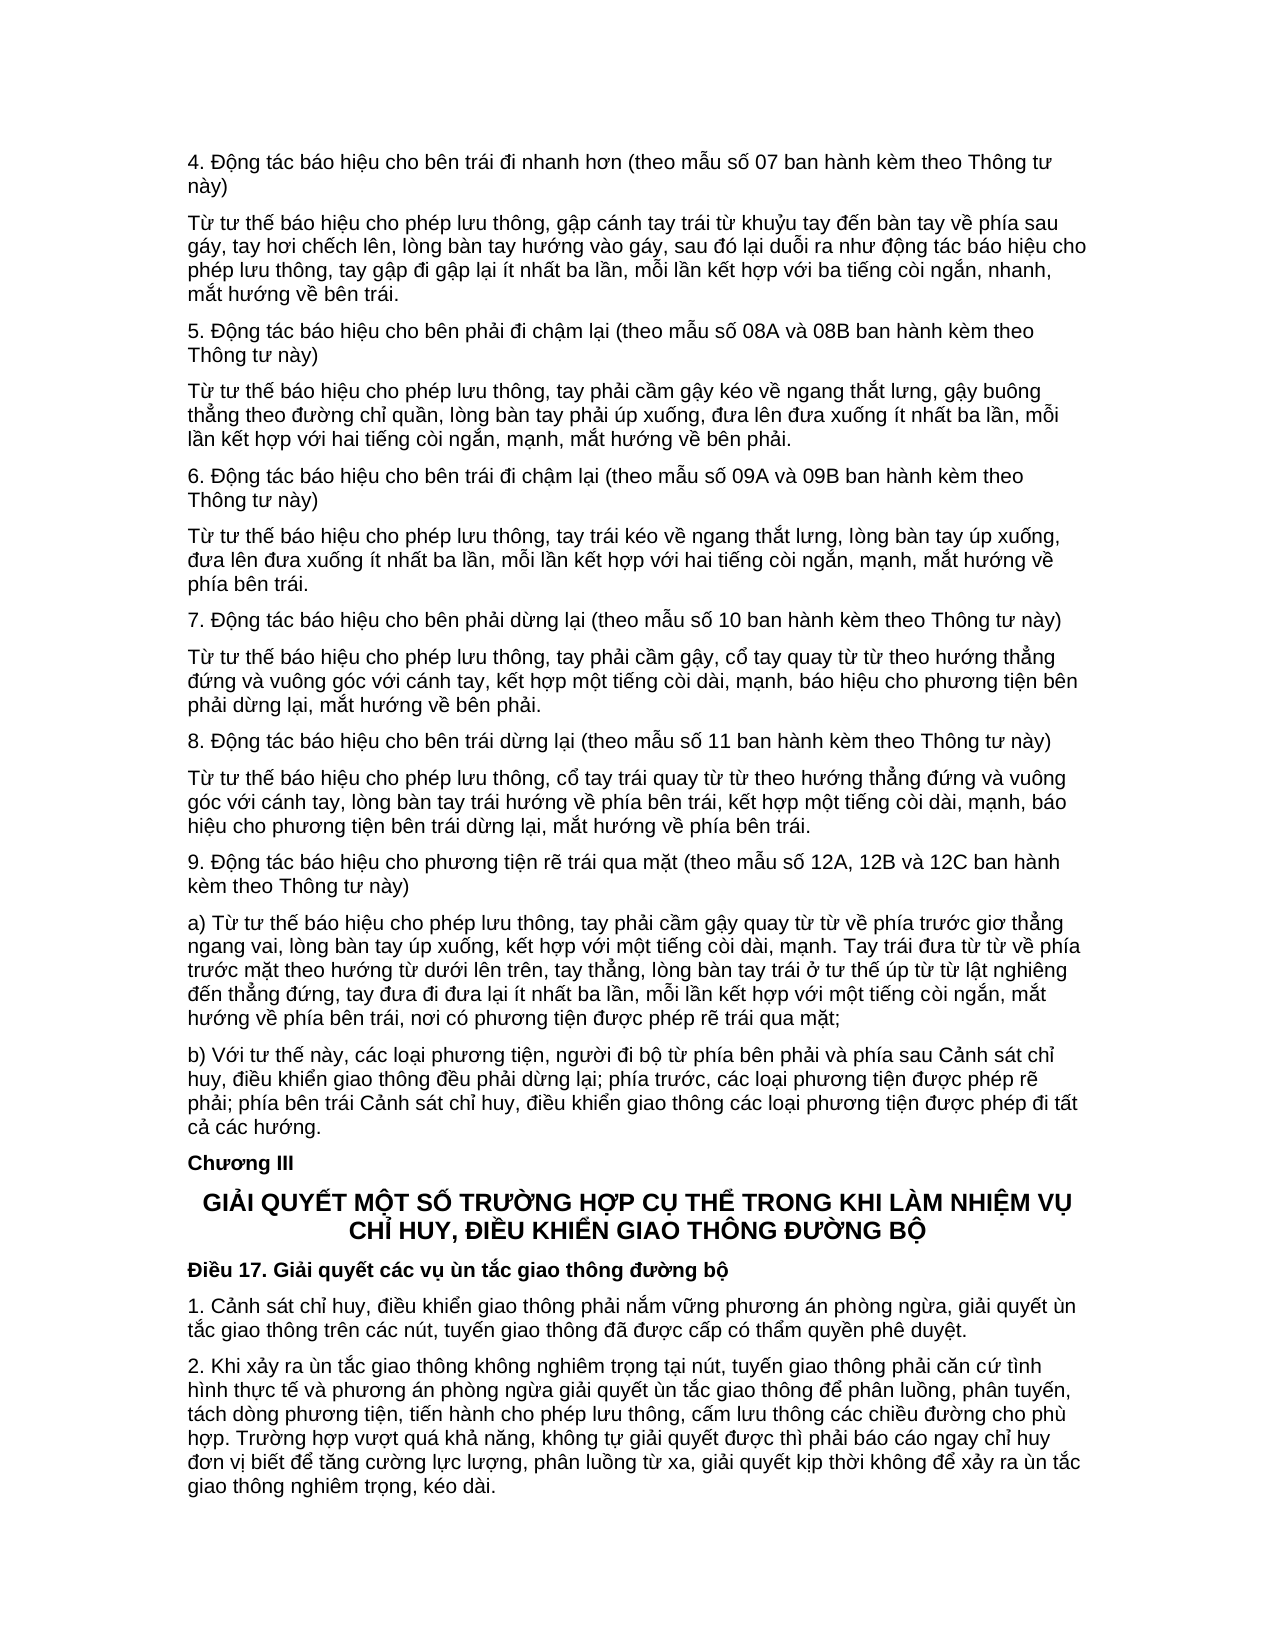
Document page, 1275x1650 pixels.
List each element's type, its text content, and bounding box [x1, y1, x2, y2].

text 4. Động tác báo hiệu cho bên trái đi nhanh hơn (theo mẫu số 07 ban hành kèm theo Thông tư này) [187, 150, 1087, 198]
text Từ tư thế báo hiệu cho phép lưu thông, gập cánh tay trái từ khuỷu tay đến bàn tay về phía sau gáy, tay hơi chếch lên, lòng bàn tay hướng vào gáy, sau đó lại duỗi ra như động tác báo hiệu cho phép lưu thông, tay gập đi gập lại ít nhất ba lần, mỗi lần kết hợp với ba tiếng còi ngắn, nhanh, mắt hướng về bên trái. [187, 210, 1087, 306]
text Từ tư thế báo hiệu cho phép lưu thông, tay phải cầm gậy kéo về ngang thắt lưng, gậy buông thẳng theo đường chỉ quần, lòng bàn tay phải úp xuống, đưa lên đưa xuống ít nhất ba lần, mỗi lần kết hợp với hai tiếng còi ngắn, mạnh, mắt hướng về bên phải. [187, 379, 1087, 451]
text Từ tư thế báo hiệu cho phép lưu thông, tay phải cầm gậy, cổ tay quay từ từ theo hướng thẳng đứng và vuông góc với cánh tay, kết hợp một tiếng còi dài, mạnh, báo hiệu cho phương tiện bên phải dừng lại, mắt hướng về bên phải. [187, 645, 1087, 717]
text 9. Động tác báo hiệu cho phương tiện rẽ trái qua mặt (theo mẫu số 12A, 12B và 12C ban hành kèm theo Thông tư này) [187, 850, 1087, 898]
text 5. Động tác báo hiệu cho bên phải đi chậm lại (theo mẫu số 08A và 08B ban hành kèm theo Thông tư này) [187, 319, 1087, 367]
text 6. Động tác báo hiệu cho bên trái đi chậm lại (theo mẫu số 09A và 09B ban hành kèm theo Thông tư này) [187, 463, 1087, 511]
text GIẢI QUYẾT MỘT SỐ TRƯỜNG HỢP CỤ THỂ TRONG KHI LÀM NHIỆM VỤ CHỈ HUY, ĐIỀU KHIỂN GIAO THÔNG ĐƯỜNG BỘ [187, 1187, 1087, 1245]
text 8. Động tác báo hiệu cho bên trái dừng lại (theo mẫu số 11 ban hành kèm theo Thông tư này) [187, 729, 1087, 753]
text 1. Cảnh sát chỉ huy, điều khiển giao thông phải nắm vững phương án phòng ngừa, giải quyết ùn tắc giao thông trên các nút, tuyến giao thông đã được cấp có thẩm quyền phê duyệt. [187, 1294, 1087, 1342]
subtitle Điều 17. Giải quyết các vụ ùn tắc giao thông đường bộ [187, 1257, 1087, 1281]
text 7. Động tác báo hiệu cho bên phải dừng lại (theo mẫu số 10 ban hành kèm theo Thông tư này) [187, 608, 1087, 632]
text a) Từ tư thế báo hiệu cho phép lưu thông, tay phải cầm gậy quay từ từ về phía trước giơ thẳng ngang vai, lòng bàn tay úp xuống, kết hợp với một tiếng còi dài, mạnh. Tay trái đưa từ từ về phía trước mặt theo hướng từ dưới lên trên, tay thẳng, lòng bàn tay trái ở tư thế úp từ từ lật nghiêng đến thẳng đứng, tay đưa đi đưa lại ít nhất ba lần, mỗi lần kết hợp với một tiếng còi ngắn, mắt hướng về phía bên trái, nơi có phương tiện được phép rẽ trái qua mặt; [187, 910, 1087, 1030]
text b) Với tư thế này, các loại phương tiện, người đi bộ từ phía bên phải và phía sau Cảnh sát chỉ huy, điều khiển giao thông đều phải dừng lại; phía trước, các loại phương tiện được phép rẽ phải; phía bên trái Cảnh sát chỉ huy, điều khiển giao thông các loại phương tiện được phép đi tất cả các hướng. [187, 1043, 1087, 1138]
text Từ tư thế báo hiệu cho phép lưu thông, tay trái kéo về ngang thắt lưng, lòng bàn tay úp xuống, đưa lên đưa xuống ít nhất ba lần, mỗi lần kết hợp với hai tiếng còi ngắn, mạnh, mắt hướng về phía bên trái. [187, 524, 1087, 596]
subtitle Chương III [187, 1151, 1087, 1175]
text 2. Khi xảy ra ùn tắc giao thông không nghiêm trọng tại nút, tuyến giao thông phải căn cứ tình hình thực tế và phương án phòng ngừa giải quyết ùn tắc giao thông để phân luồng, phân tuyến, tách dòng phương tiện, tiến hành cho phép lưu thông, cấm lưu thông các chiều đường cho phù hợp. Trường hợp vượt quá khả năng, không tự giải quyết được thì phải báo cáo ngay chỉ huy đơn vị biết để tăng cường lực lượng, phân luồng từ xa, giải quyết kịp thời không để xảy ra ùn tắc giao thông nghiêm trọng, kéo dài. [187, 1354, 1087, 1498]
text Từ tư thế báo hiệu cho phép lưu thông, cổ tay trái quay từ từ theo hướng thẳng đứng và vuông góc với cánh tay, lòng bàn tay trái hướng về phía bên trái, kết hợp một tiếng còi dài, mạnh, báo hiệu cho phương tiện bên trái dừng lại, mắt hướng về phía bên trái. [187, 766, 1087, 837]
